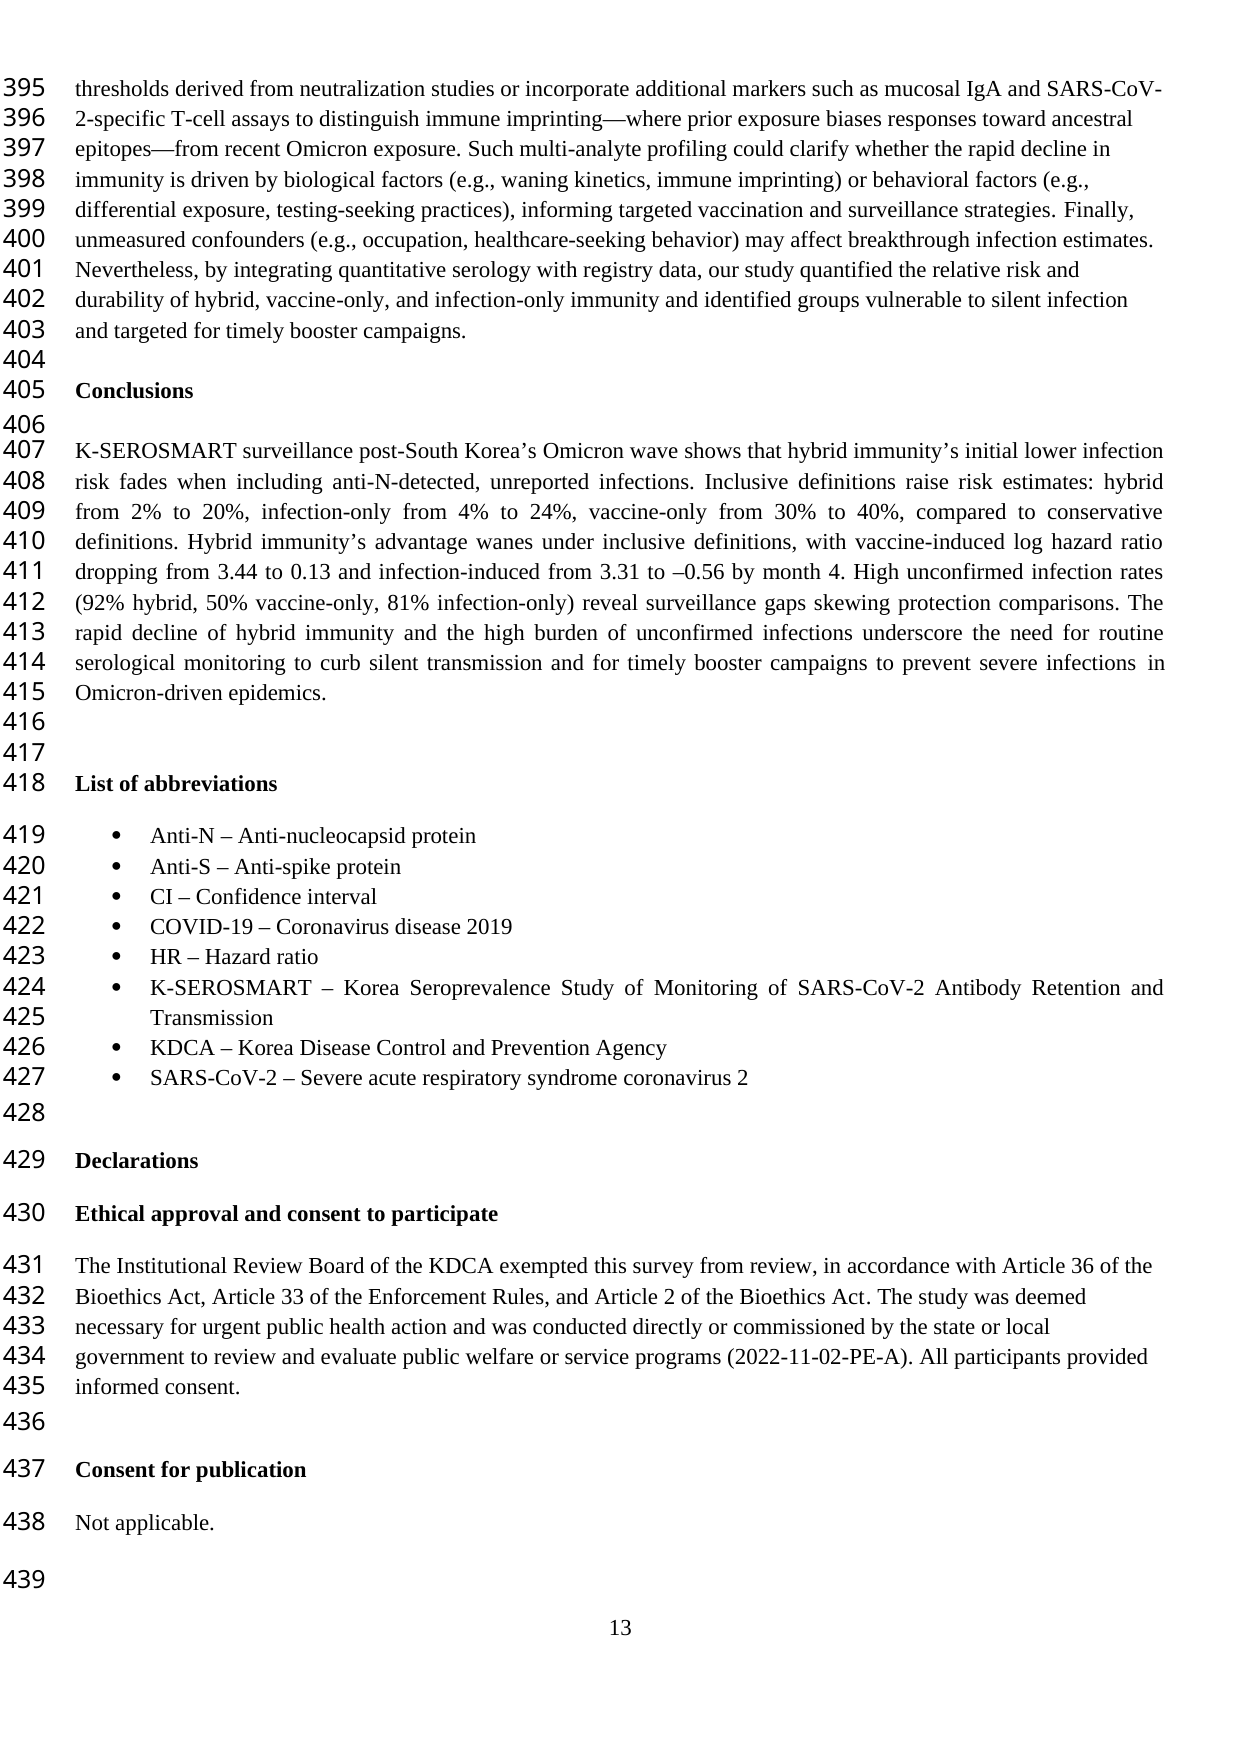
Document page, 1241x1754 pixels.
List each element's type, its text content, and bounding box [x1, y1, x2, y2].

text Consent for publication [75, 1456, 1165, 1483]
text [75, 75, 1165, 343]
list KDCA – Korea Disease Control and Prevention Agency [112, 1034, 1165, 1060]
text Conclusions [75, 377, 1165, 403]
text K-SEROSMART surveillance post-South Korea’s Omicron wave shows that hybrid immunity’s initial lower infection risk fades when including anti-N-detected, unreported infections. Inclusive definitions raise risk estimates: hybrid from 2% to 20%, infection-only from 4% to 24%, vaccine-only from 30% to 40%, compared to conservative definitions. Hybrid immunity’s advantage wanes under inclusive definitions, with vaccine-induced log hazard ratio dropping from 3.44 to 0.13 and infection-induced from 3.31 to –0.56 by month 4. High unconfirmed infection rates (92% hybrid, 50% vaccine-only, 81% infection-only) reveal surveillance gaps skewing protection comparisons. The rapid decline of hybrid immunity and the high burden of unconfirmed infections underscore the need for routine serological monitoring to curb silent transmission and for timely booster campaigns to prevent severe infections in Omicron-driven epidemics. [75, 437, 1165, 706]
list COVID-19 – Coronavirus disease 2019 [112, 913, 1165, 939]
text The Institutional Review Board of the KDCA exempted this survey from review, in accordance with Article 36 of the Bioethics Act, Article 33 of the Enforcement Rules, and Article 2 of the Bioethics Act. The study was deemed necessary for urgent public health action and was conducted directly or commissioned by the state or local government to review and evaluate public welfare or service programs (2022-11-02-PE-A). All participants provided informed consent. [75, 1252, 1165, 1400]
list SARS-CoV-2 – Severe acute respiratory syndrome coronavirus 2 [112, 1064, 1165, 1091]
list CI – Confidence interval [112, 883, 1165, 909]
list Anti-S – Anti-spike protein [112, 853, 1165, 879]
list Anti-N – Anti-nucleocapsid protein [112, 822, 1165, 849]
text Ethical approval and consent to participate [75, 1200, 1165, 1226]
text List of abbreviations [75, 770, 1165, 796]
list K-SEROSMART – Korea Seroprevalence Study of Monitoring of SARS-CoV-2 Antibody Retention and Transmission [112, 973, 1165, 1030]
text Declarations [75, 1147, 1165, 1173]
list HR – Hazard ratio [112, 943, 1165, 970]
text Not applicable. [75, 1509, 1165, 1535]
